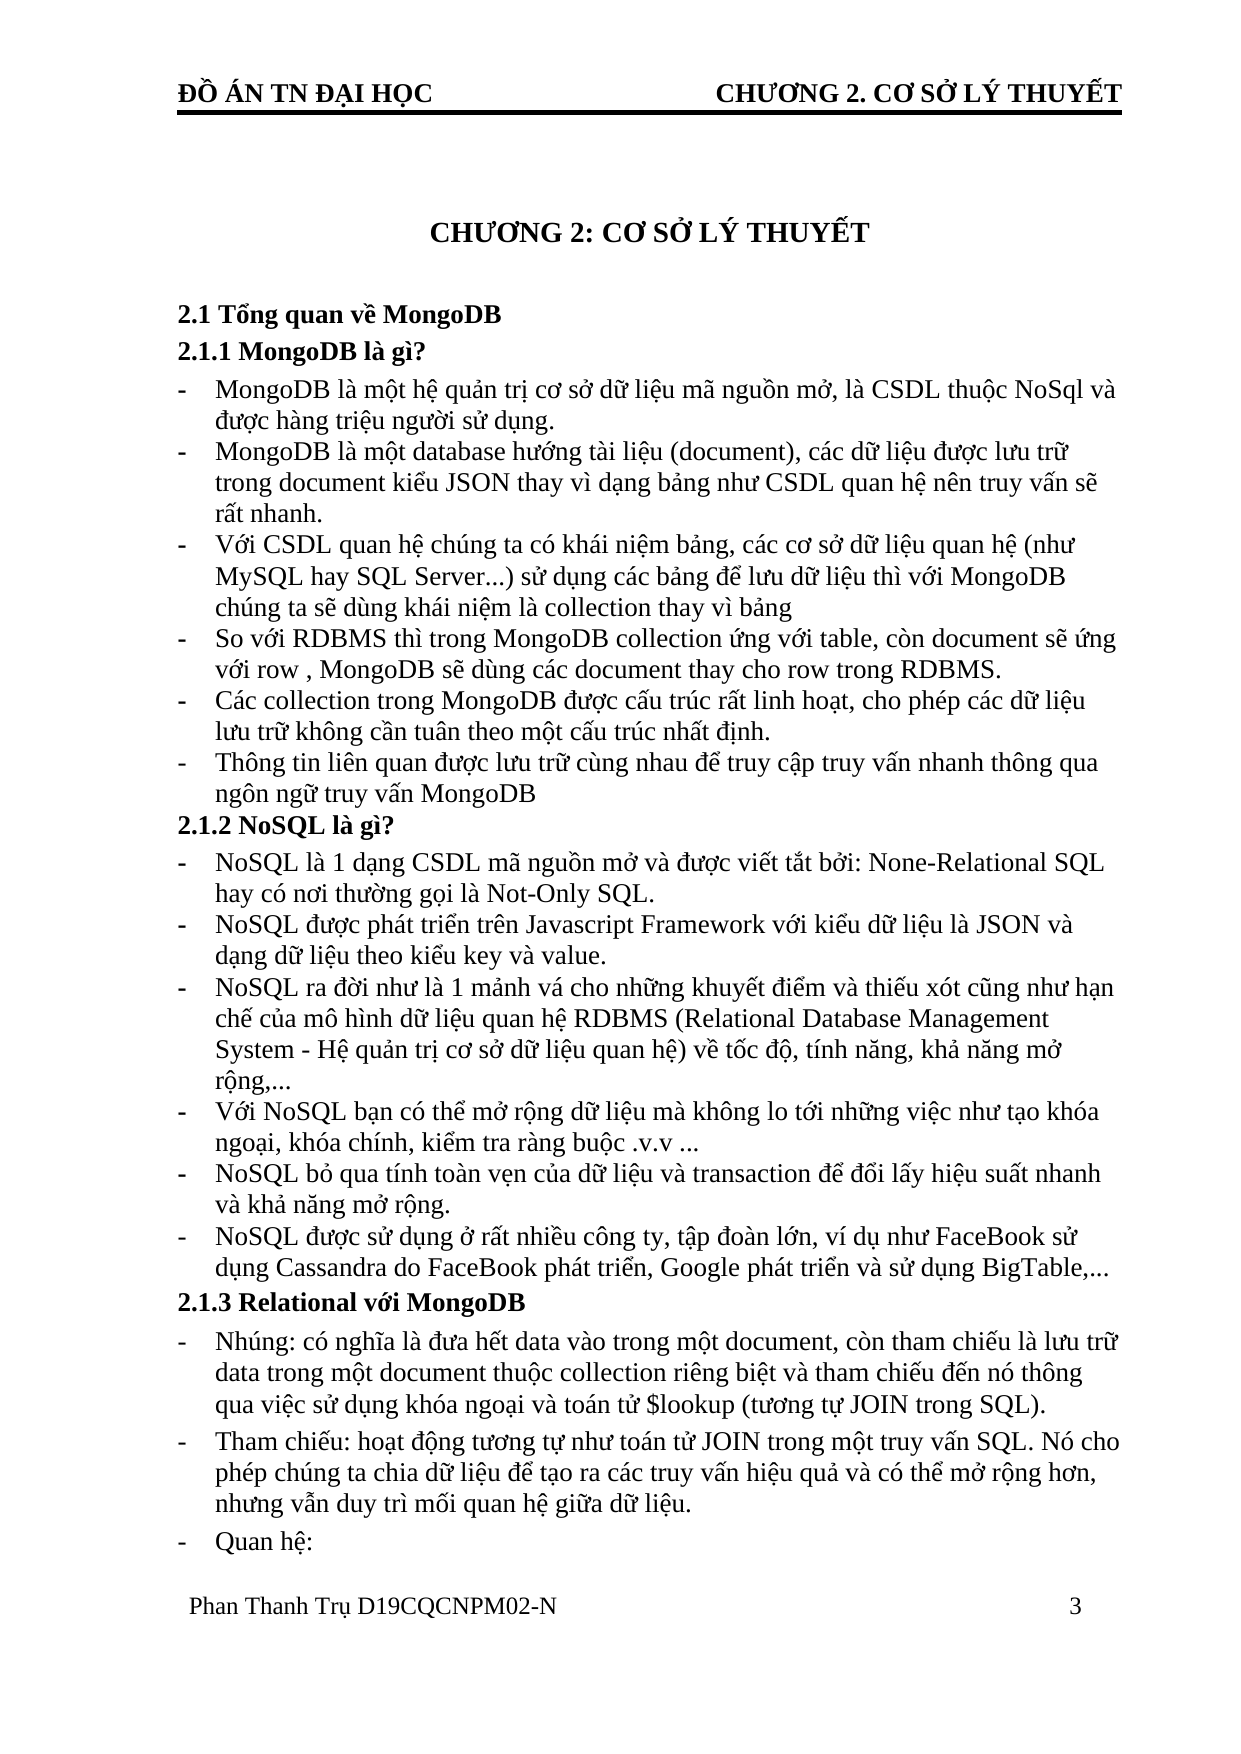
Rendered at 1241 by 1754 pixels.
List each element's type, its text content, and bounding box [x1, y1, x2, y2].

list Với NoSQL bạn có thể mở rộng dữ liệu mà không lo tới những việc như tạo khóa ngoại, khóa chính, kiểm tra ràng buộc .v.v ... [177, 1095, 1122, 1157]
list MongoDB là một hệ quản trị cơ sở dữ liệu mã nguồn mở, là CSDL thuộc NoSql và được hàng triệu người sử dụng. [177, 373, 1122, 435]
list NoSQL bỏ qua tính toàn vẹn của dữ liệu và transaction để đổi lấy hiệu suất nhanh và khả năng mở rộng. [177, 1157, 1122, 1220]
subtitle 2.1 Tổng quan về MongoDB [177, 298, 1122, 329]
subtitle 2.1.2 NoSQL là gì? [177, 809, 1122, 840]
list Quan hệ: [177, 1525, 1122, 1556]
list NoSQL là 1 dạng CSDL mã nguồn mở và được viết tắt bởi: None-Relational SQL hay có nơi thường gọi là Not-Only SQL. [177, 846, 1122, 908]
subtitle 2.1.3 Relational với MongoDB [177, 1286, 1122, 1317]
subtitle 2.1.1 MongoDB là gì? [177, 335, 1122, 367]
list Thông tin liên quan được lưu trữ cùng nhau để truy cập truy vấn nhanh thông qua ngôn ngữ truy vấn MongoDB [177, 746, 1122, 809]
list So với RDBMS thì trong MongoDB collection ứng với table, còn document sẽ ứng với row , MongoDB sẽ dùng các document thay cho row trong RDBMS. [177, 622, 1122, 684]
list Tham chiếu: hoạt động tương tự như toán tử JOIN trong một truy vấn SQL. Nó cho phép chúng ta chia dữ liệu để tạo ra các truy vấn hiệu quả và có thể mở rộng hơn, nhưng vẫn duy trì mối quan hệ giữa dữ liệu. [177, 1425, 1122, 1518]
list Nhúng: có nghĩa là đưa hết data vào trong một document, còn tham chiếu là lưu trữ data trong một document thuộc collection riêng biệt và tham chiếu đến nó thông qua việc sử dụng khóa ngoại và toán tử $lookup (tương tự JOIN trong SQL). [177, 1325, 1122, 1419]
list Các collection trong MongoDB được cấu trúc rất linh hoạt, cho phép các dữ liệu lưu trữ không cần tuân theo một cấu trúc nhất định. [177, 684, 1122, 746]
list NoSQL được sử dụng ở rất nhiều công ty, tập đoàn lớn, ví dụ như FaceBook sử dụng Cassandra do FaceBook phát triển, Google phát triển và sử dụng BigTable,... [177, 1220, 1122, 1282]
list NoSQL ra đời như là 1 mảnh vá cho những khuyết điểm và thiếu xót cũng như hạn chế của mô hình dữ liệu quan hệ RDBMS (Relational Database Management System - Hệ quản trị cơ sở dữ liệu quan hệ) về tốc độ, tính năng, khả năng mở rộng,... [177, 971, 1122, 1095]
list MongoDB là một database hướng tài liệu (document), các dữ liệu được lưu trữ trong document kiểu JSON thay vì dạng bảng như CSDL quan hệ nên truy vấn sẽ rất nhanh. [177, 435, 1122, 528]
list Với CSDL quan hệ chúng ta có khái niệm bảng, các cơ sở dữ liệu quan hệ (như MySQL hay SQL Server...) sử dụng các bảng để lưu dữ liệu thì với MongoDB chúng ta sẽ dùng khái niệm là collection thay vì bảng [177, 528, 1122, 622]
subtitle CHƯƠNG 2: CƠ SỞ LÝ THUYẾT [177, 216, 1122, 249]
list NoSQL được phát triển trên Javascript Framework với kiểu dữ liệu là JSON và dạng dữ liệu theo kiểu key và value. [177, 908, 1122, 971]
